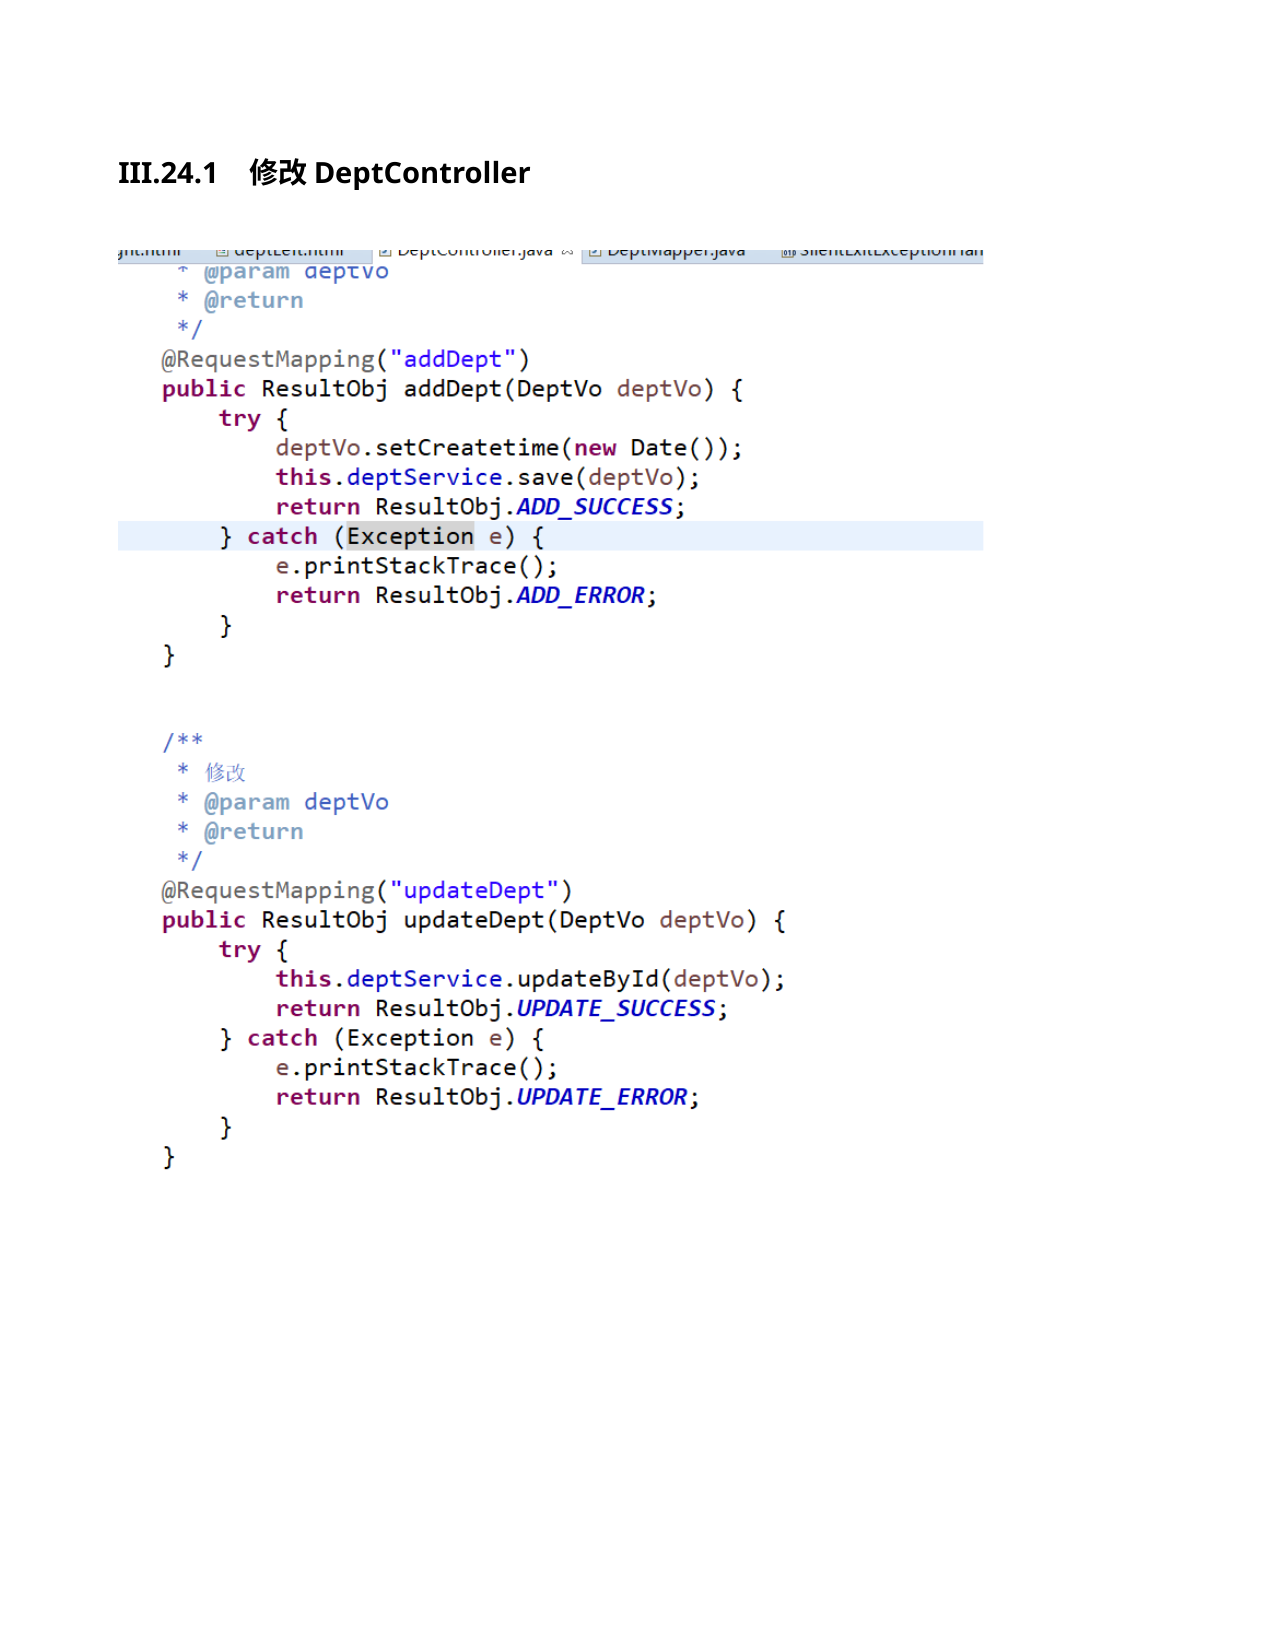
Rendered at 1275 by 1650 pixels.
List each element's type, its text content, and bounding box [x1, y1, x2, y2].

subtitle 修改DeptController [118, 150, 1157, 192]
picture [118, 250, 984, 1214]
